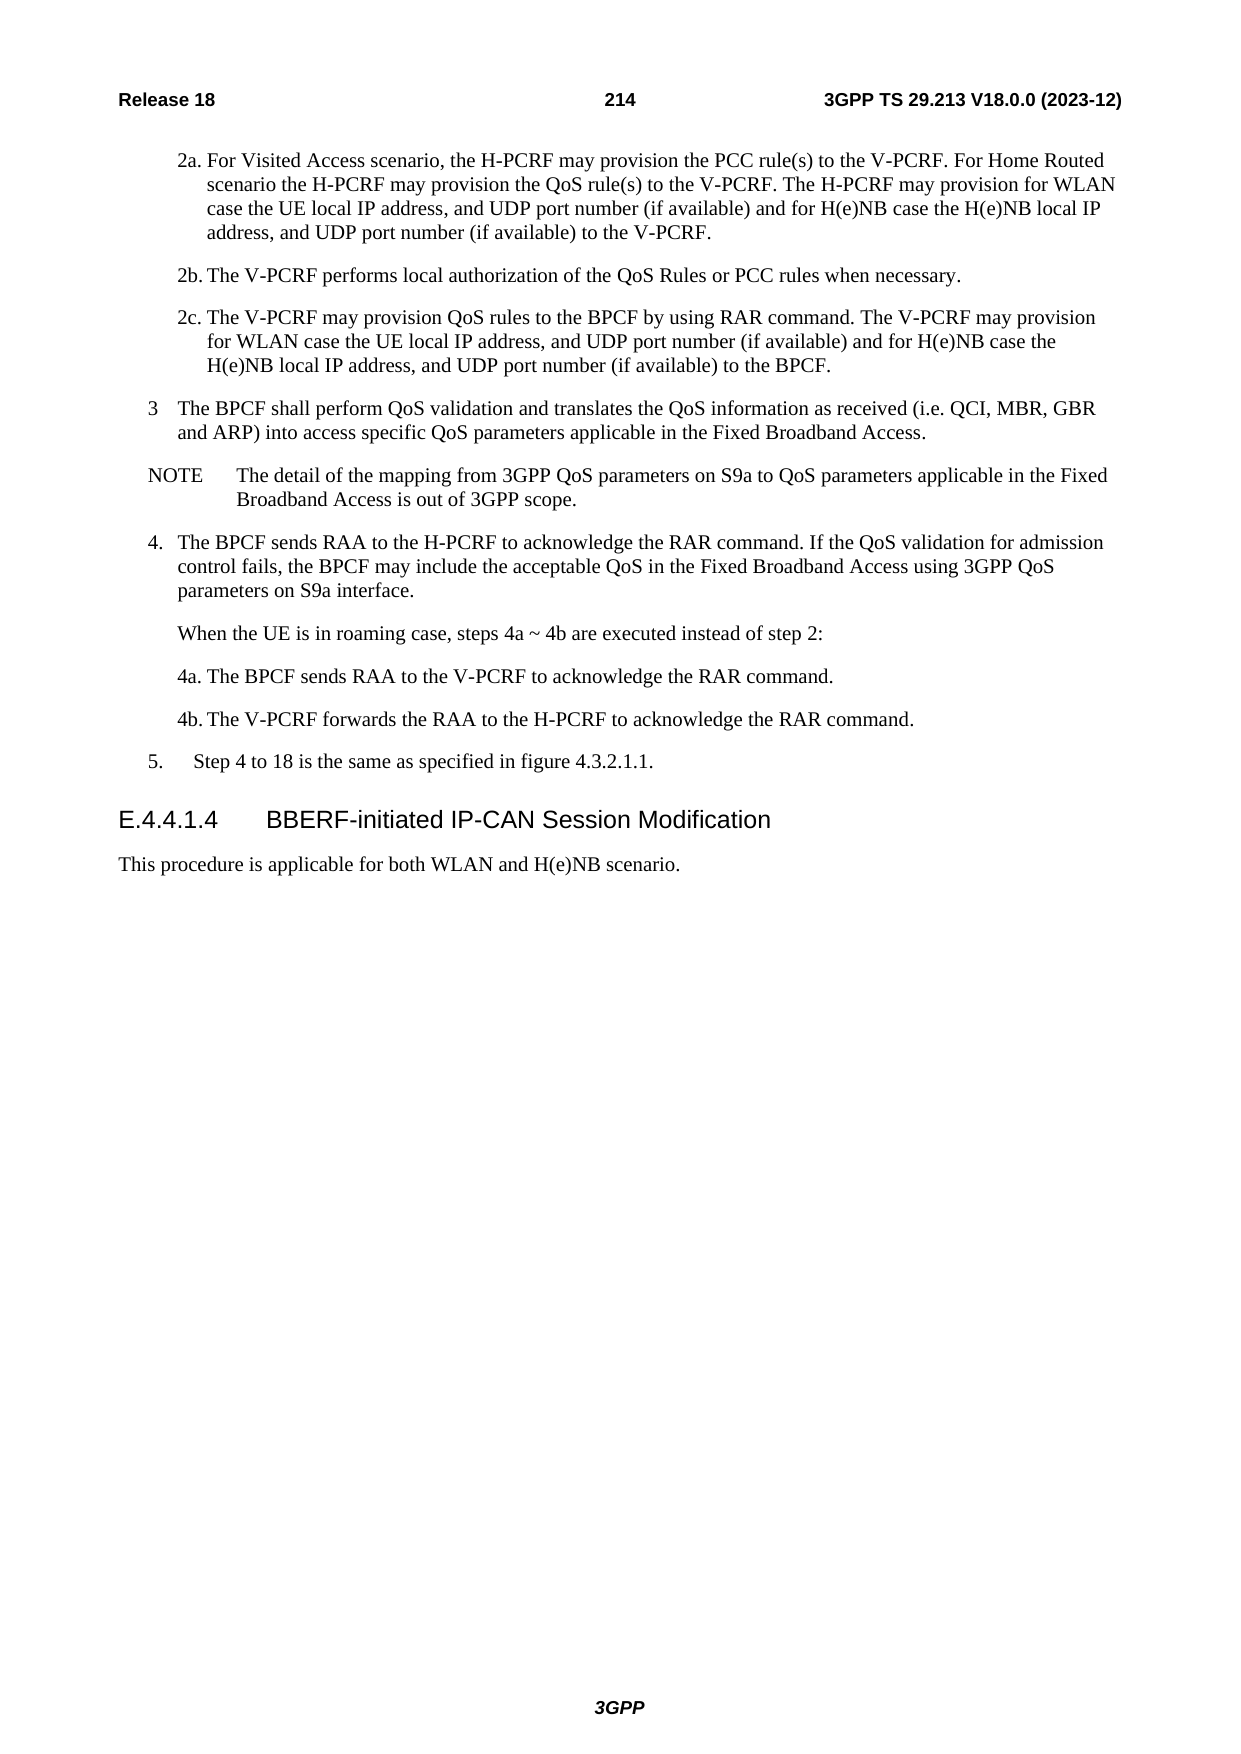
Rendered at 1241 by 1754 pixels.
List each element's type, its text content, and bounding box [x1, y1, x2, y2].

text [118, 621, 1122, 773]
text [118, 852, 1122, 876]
text 4. The BPCF sends RAA to the H-PCRF to acknowledge the RAR command. If the QoS validation for admission control fails, the BPCF may include the acceptable QoS in the Fixed Broadband Access using 3GPP QoS parameters on S9a interface. [148, 530, 1122, 602]
text 2c. The V-PCRF may provision QoS rules to the BPCF by using RAR command. The V-PCRF may provision for WLAN case the UE local IP address, and UDP port number (if available) and for H(e)NB case the H(e)NB local IP address, and UDP port number (if available) to the BPCF. [177, 305, 1122, 377]
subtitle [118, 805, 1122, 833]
text 2b. The V-PCRF performs local authorization of the QoS Rules or PCC rules when necessary. [177, 262, 1122, 287]
text NOTE The detail of the mapping from 3GPP QoS parameters on S9a to QoS parameters applicable in the Fixed Broadband Access is out of 3GPP scope. [148, 463, 1122, 511]
text 3 The BPCF shall perform QoS validation and translates the QoS information as received (i.e. QCI, MBR, GBR and ARP) into access specific QoS parameters applicable in the Fixed Broadband Access. [148, 396, 1122, 444]
text 2a. For Visited Access scenario, the H-PCRF may provision the PCC rule(s) to the V-PCRF. For Home Routed scenario the H-PCRF may provision the QoS rule(s) to the V-PCRF. The H-PCRF may provision for WLAN case the UE local IP address, and UDP port number (if available) and for H(e)NB case the H(e)NB local IP address, and UDP port number (if available) to the V-PCRF. [177, 147, 1122, 244]
